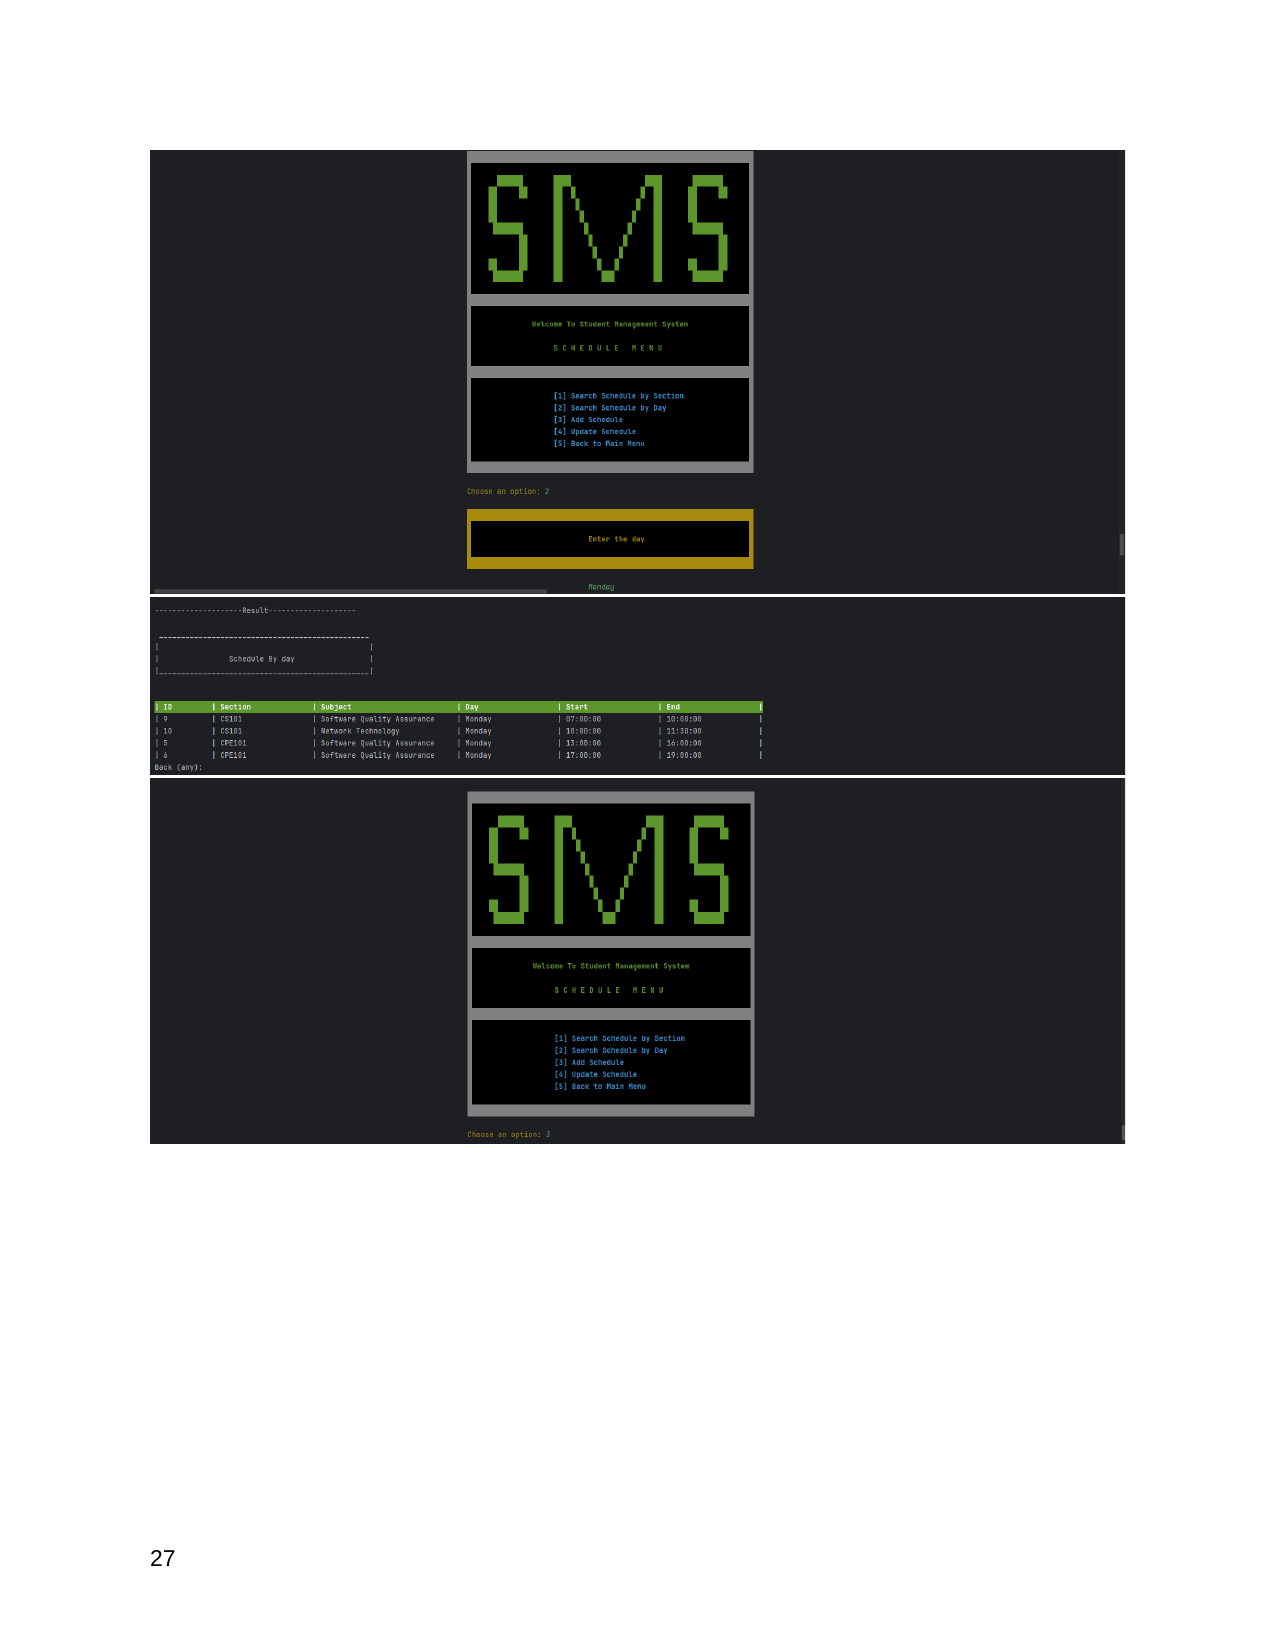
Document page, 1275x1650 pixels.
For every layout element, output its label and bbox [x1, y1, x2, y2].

picture [150, 597, 1125, 775]
picture [150, 150, 1125, 594]
picture [150, 778, 1125, 1144]
